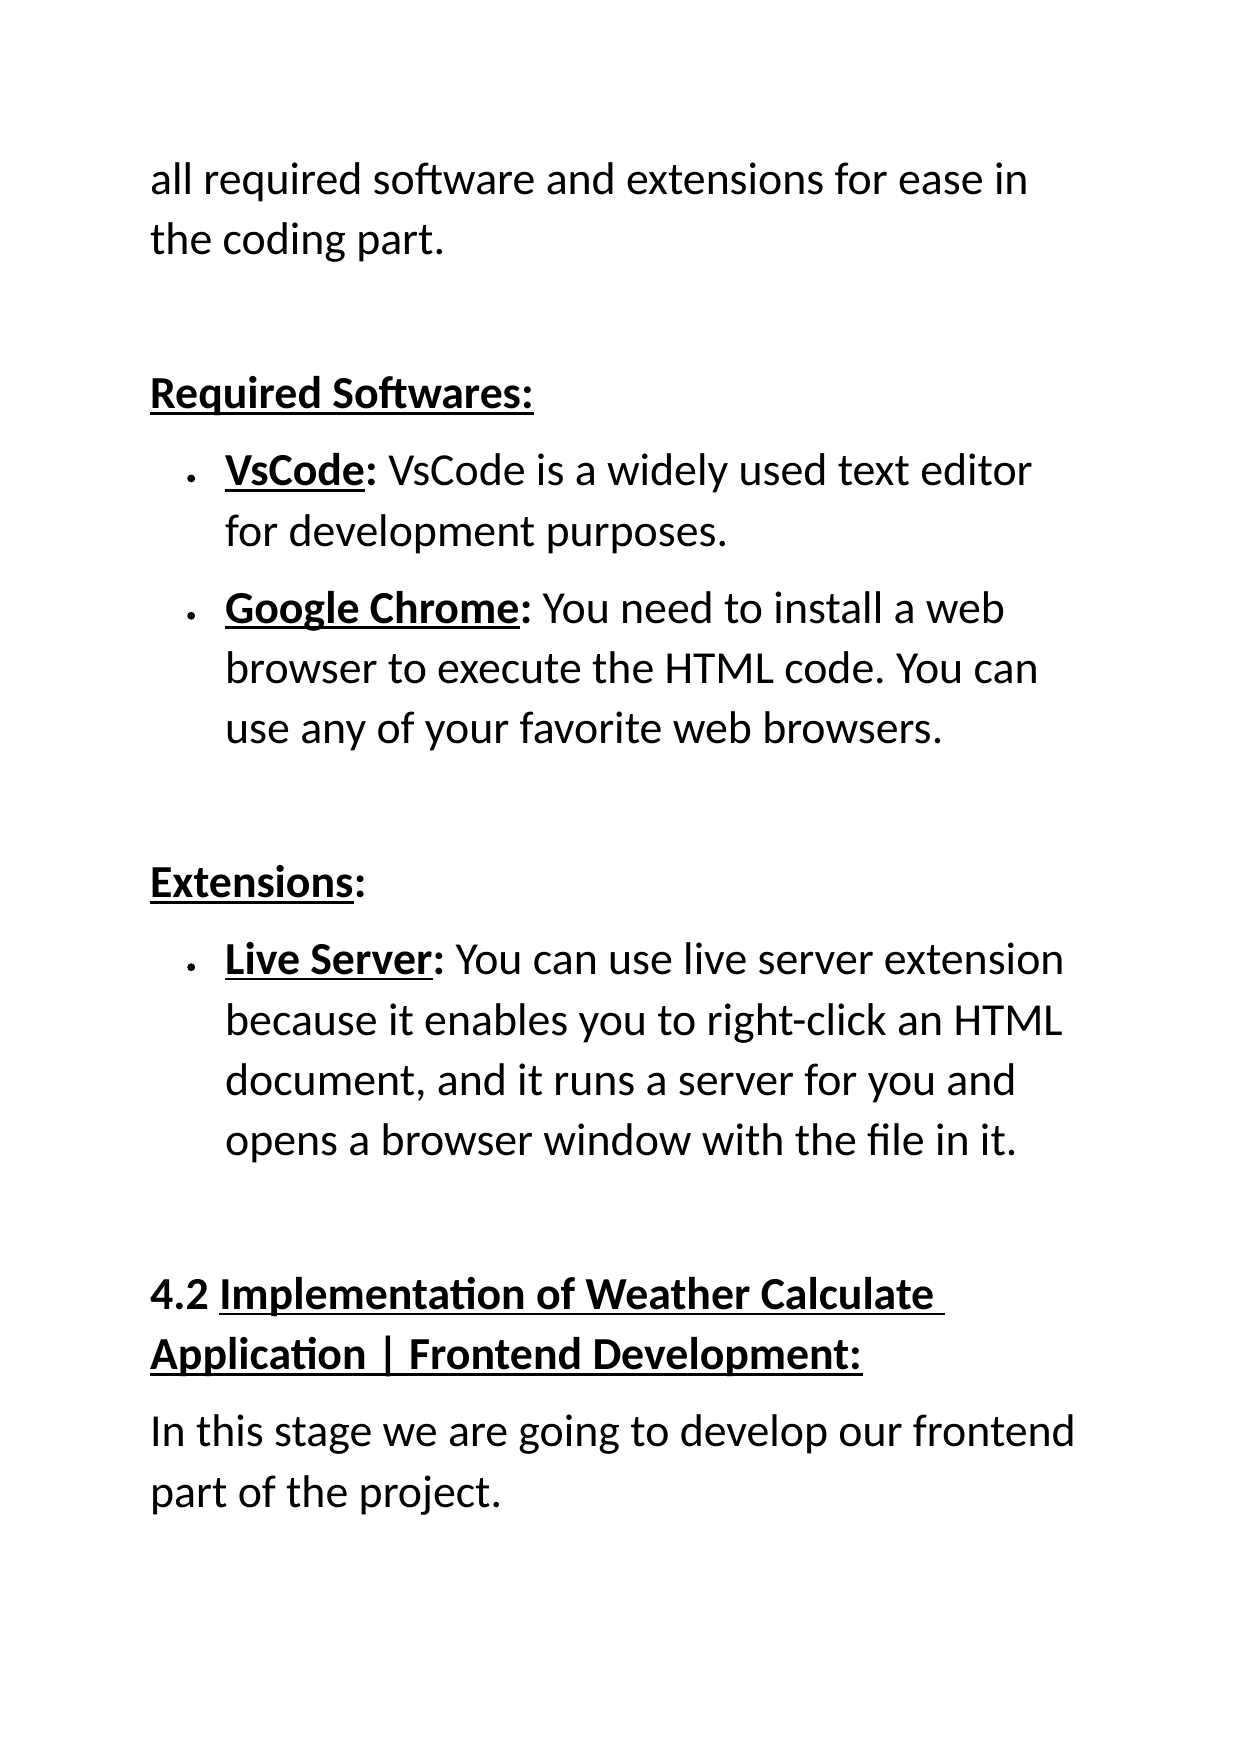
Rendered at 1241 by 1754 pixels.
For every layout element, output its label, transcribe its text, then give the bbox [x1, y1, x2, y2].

text In this stage we are going to develop our frontend part of the project. [150, 1402, 1090, 1518]
text 4.2 Implementation of Weather Calculate Application | Frontend Development: [150, 1265, 1090, 1381]
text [150, 150, 1090, 266]
text Extensions: [150, 853, 1090, 909]
text Required Softwares: [150, 364, 1090, 420]
list Google Chrome: You need to install a web browser to execute the HTML code. You can use any of your favorite web browsers. [187, 578, 1090, 755]
list Live Server: You can use live server extension because it enables you to right-click an HTML document, and it runs a server for you and opens a browser window with the file in it. [187, 930, 1090, 1167]
list VsCode: VsCode is a widely used text editor for development purposes. [187, 441, 1090, 557]
